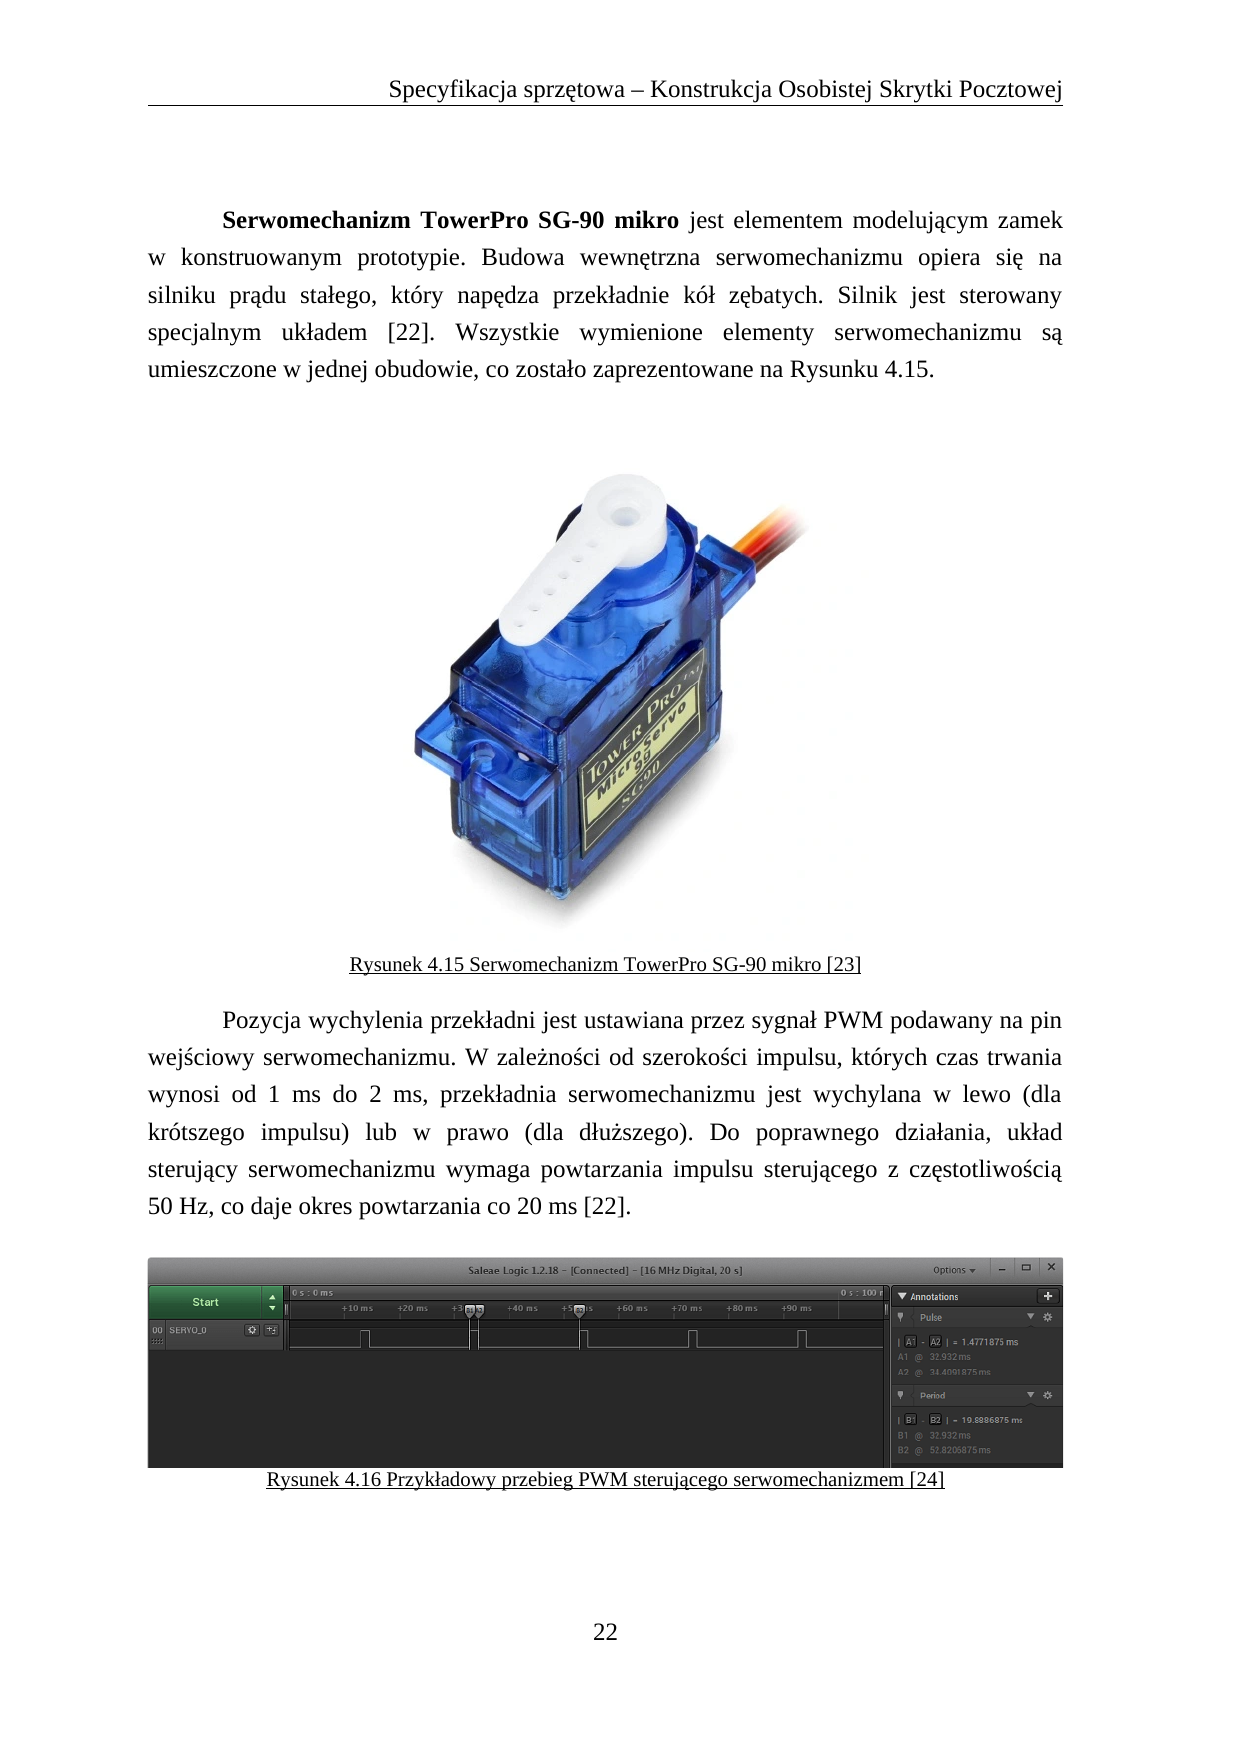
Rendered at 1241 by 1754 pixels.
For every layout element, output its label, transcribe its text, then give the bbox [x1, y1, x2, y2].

text Rysunek 4.15 Serwomechanizm TowerPro SG-90 mikro [23] [148, 952, 1063, 976]
text Pozycja wychylenia przekładni jest ustawiana przez sygnał PWM podawany na pin wejściowy serwomechanizmu. W zależności od szerokości impulsu, których czas trwania wynosi od 1 ms do 2 ms, przekładnia serwomechanizmu jest wychylana w lewo (dla krótszego impulsu) lub w prawo (dla dłuższego). Do poprawnego działania, układ sterujący serwomechanizmu wymaga powtarzania impulsu sterującego z częstotliwością 50 Hz, co daje okres powtarzania co 20 ms [22]. [148, 1005, 1063, 1220]
text Serwomechanizm TowerPro SG-90 mikro jest elementem modelującym zamek w konstruowanym prototypie. Budowa wewnętrzna serwomechanizmu opiera się na silniku prądu stałego, który napędza przekładnie kół zębatych. Silnik jest sterowany specjalnym układem [22]. Wszystkie wymienione elementy serwomechanizmu są umieszczone w jednej obudowie, co zostało zaprezentowane na Rysunku 4.15. [148, 205, 1063, 383]
picture [339, 420, 872, 952]
picture [147, 1257, 1064, 1468]
text Rysunek 4.16 Przykładowy przebieg PWM sterującego serwomechanizmem [24] [148, 1468, 1063, 1491]
